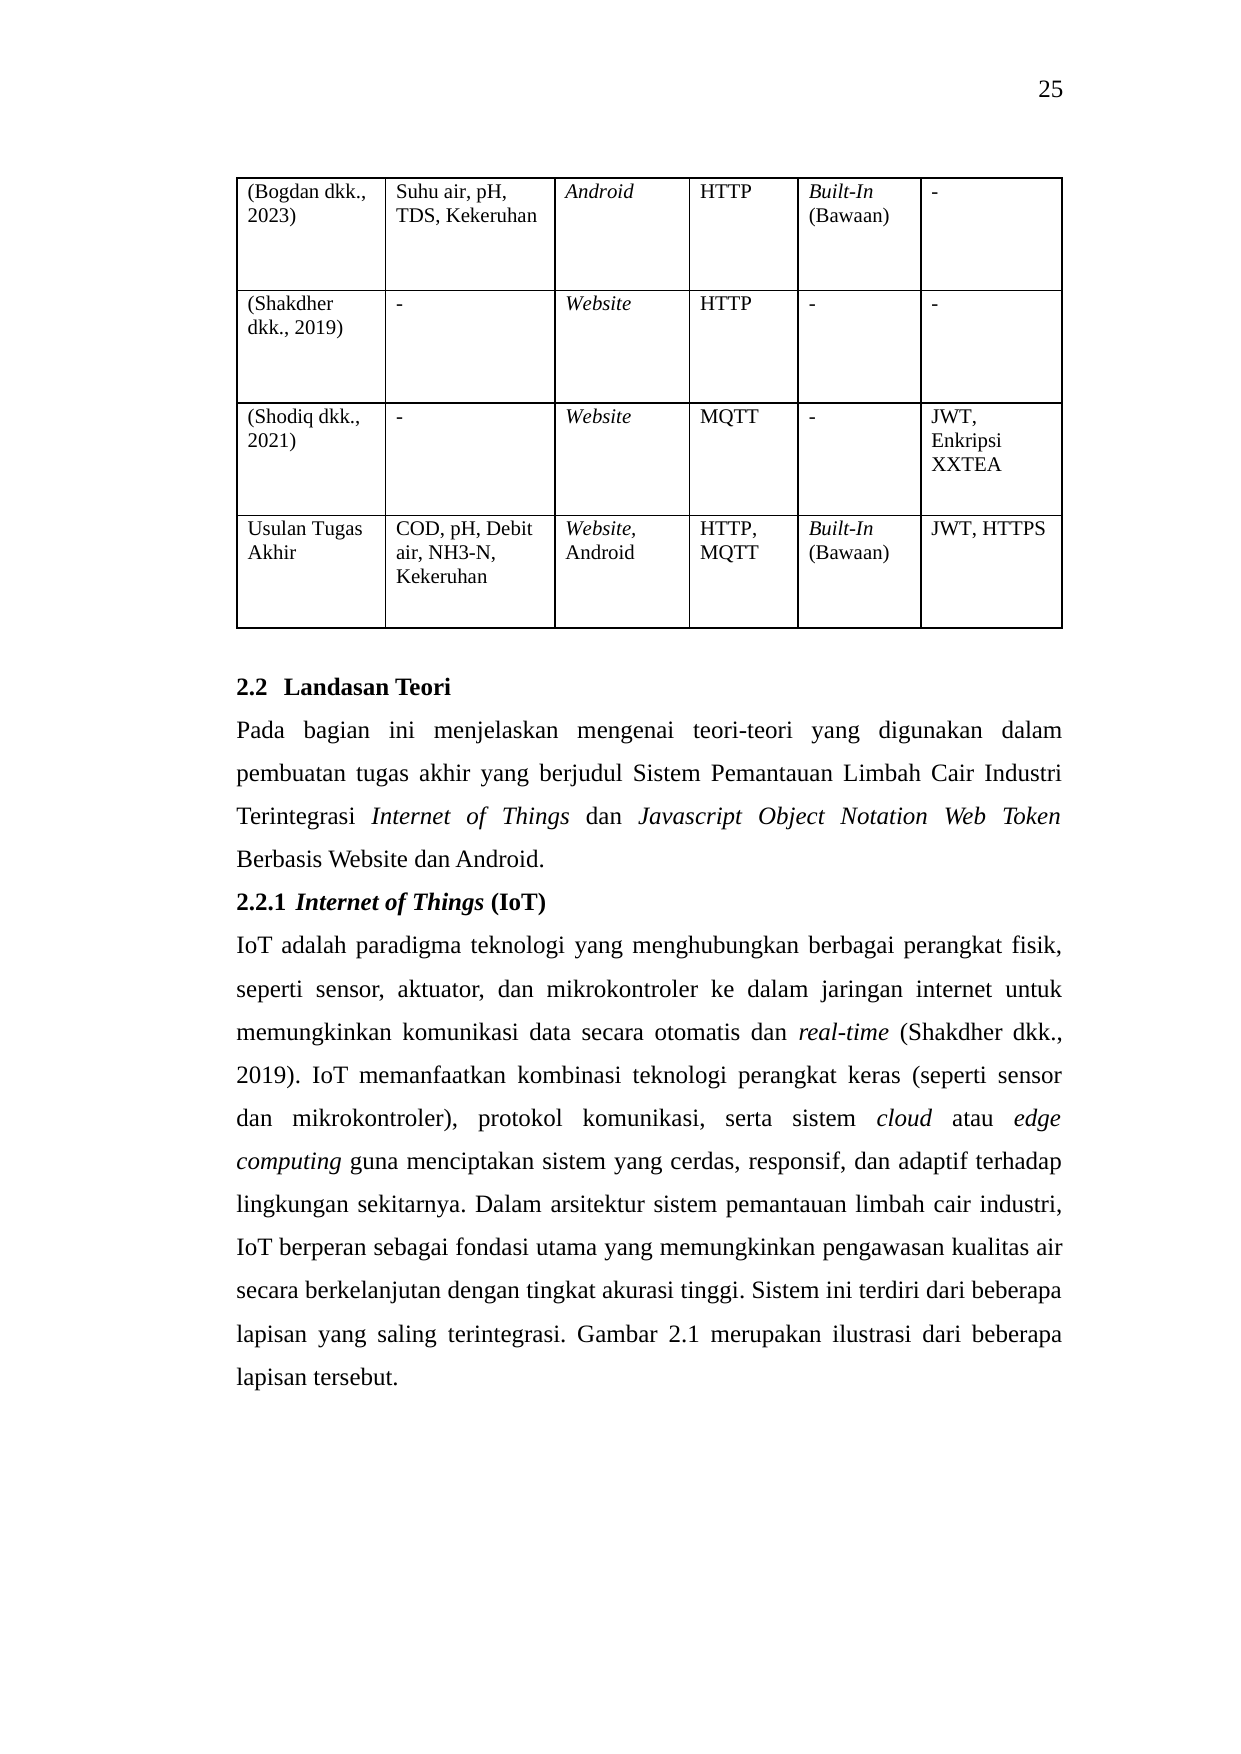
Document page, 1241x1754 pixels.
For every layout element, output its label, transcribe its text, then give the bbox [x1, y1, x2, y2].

table_cell - [386, 291, 554, 402]
table_cell - [922, 179, 1061, 290]
table_cell HTTP [690, 291, 797, 402]
text Landasan Teori [236, 672, 1063, 701]
table_cell HTTP [690, 179, 797, 290]
table_cell COD, pH, Debit air, NH3-N, Kekeruhan [386, 516, 554, 627]
table_cell MQTT [690, 404, 797, 515]
table_cell Usulan Tugas Akhir [238, 516, 385, 627]
text IoT adalah paradigma teknologi yang menghubungkan berbagai perangkat fisik, seperti sensor, aktuator, dan mikrokontroler ke dalam jaringan internet untuk memungkinkan komunikasi data secara otomatis dan real-time (Shakdher dkk., 2019). IoT memanfaatkan kombinasi teknologi perangkat keras (seperti sensor dan mikrokontroler), protokol komunikasi, serta sistem cloud atau edge computing guna menciptakan sistem yang cerdas, responsif, dan adaptif terhadap lingkungan sekitarnya. Dalam arsitektur sistem pemantauan limbah cair industri, IoT berperan sebagai fondasi utama yang memungkinkan pengawasan kualitas air secara berkelanjutan dengan tingkat akurasi tinggi. Sistem ini terdiri dari beberapa lapisan yang saling terintegrasi. Gambar 2.1 merupakan ilustrasi dari beberapa lapisan tersebut. [236, 931, 1063, 1391]
text Pada bagian ini menjelaskan mengenai teori-teori yang digunakan dalam pembuatan tugas akhir yang berjudul Sistem Pemantauan Limbah Cair Industri Terintegrasi Internet of Things dan Javascript Object Notation Web Token Berbasis Website dan Android. [236, 715, 1063, 873]
table_cell Website [556, 404, 689, 515]
table_cell Android [556, 179, 689, 290]
table_cell - [799, 404, 920, 515]
table_cell Website, Android [556, 516, 689, 627]
table_cell Website [556, 291, 689, 402]
table_cell JWT, HTTPS [922, 516, 1061, 627]
table_cell Suhu air, pH, TDS, Kekeruhan [386, 179, 554, 290]
table_cell (Shakdher dkk., 2019) [238, 291, 385, 402]
table_cell HTTP, MQTT [690, 516, 797, 627]
table_cell Built-In (Bawaan) [799, 516, 920, 627]
text Internet of Things (IoT) [236, 887, 1063, 916]
table_cell - [922, 291, 1061, 402]
table_cell (Shodiq dkk., 2021) [238, 404, 385, 515]
table_cell - [386, 404, 554, 515]
table_cell JWT, Enkripsi XXTEA [922, 404, 1061, 515]
table_cell (Bogdan dkk., 2023) [238, 179, 385, 290]
table_cell Built-In (Bawaan) [799, 179, 920, 290]
table_cell - [799, 291, 920, 402]
